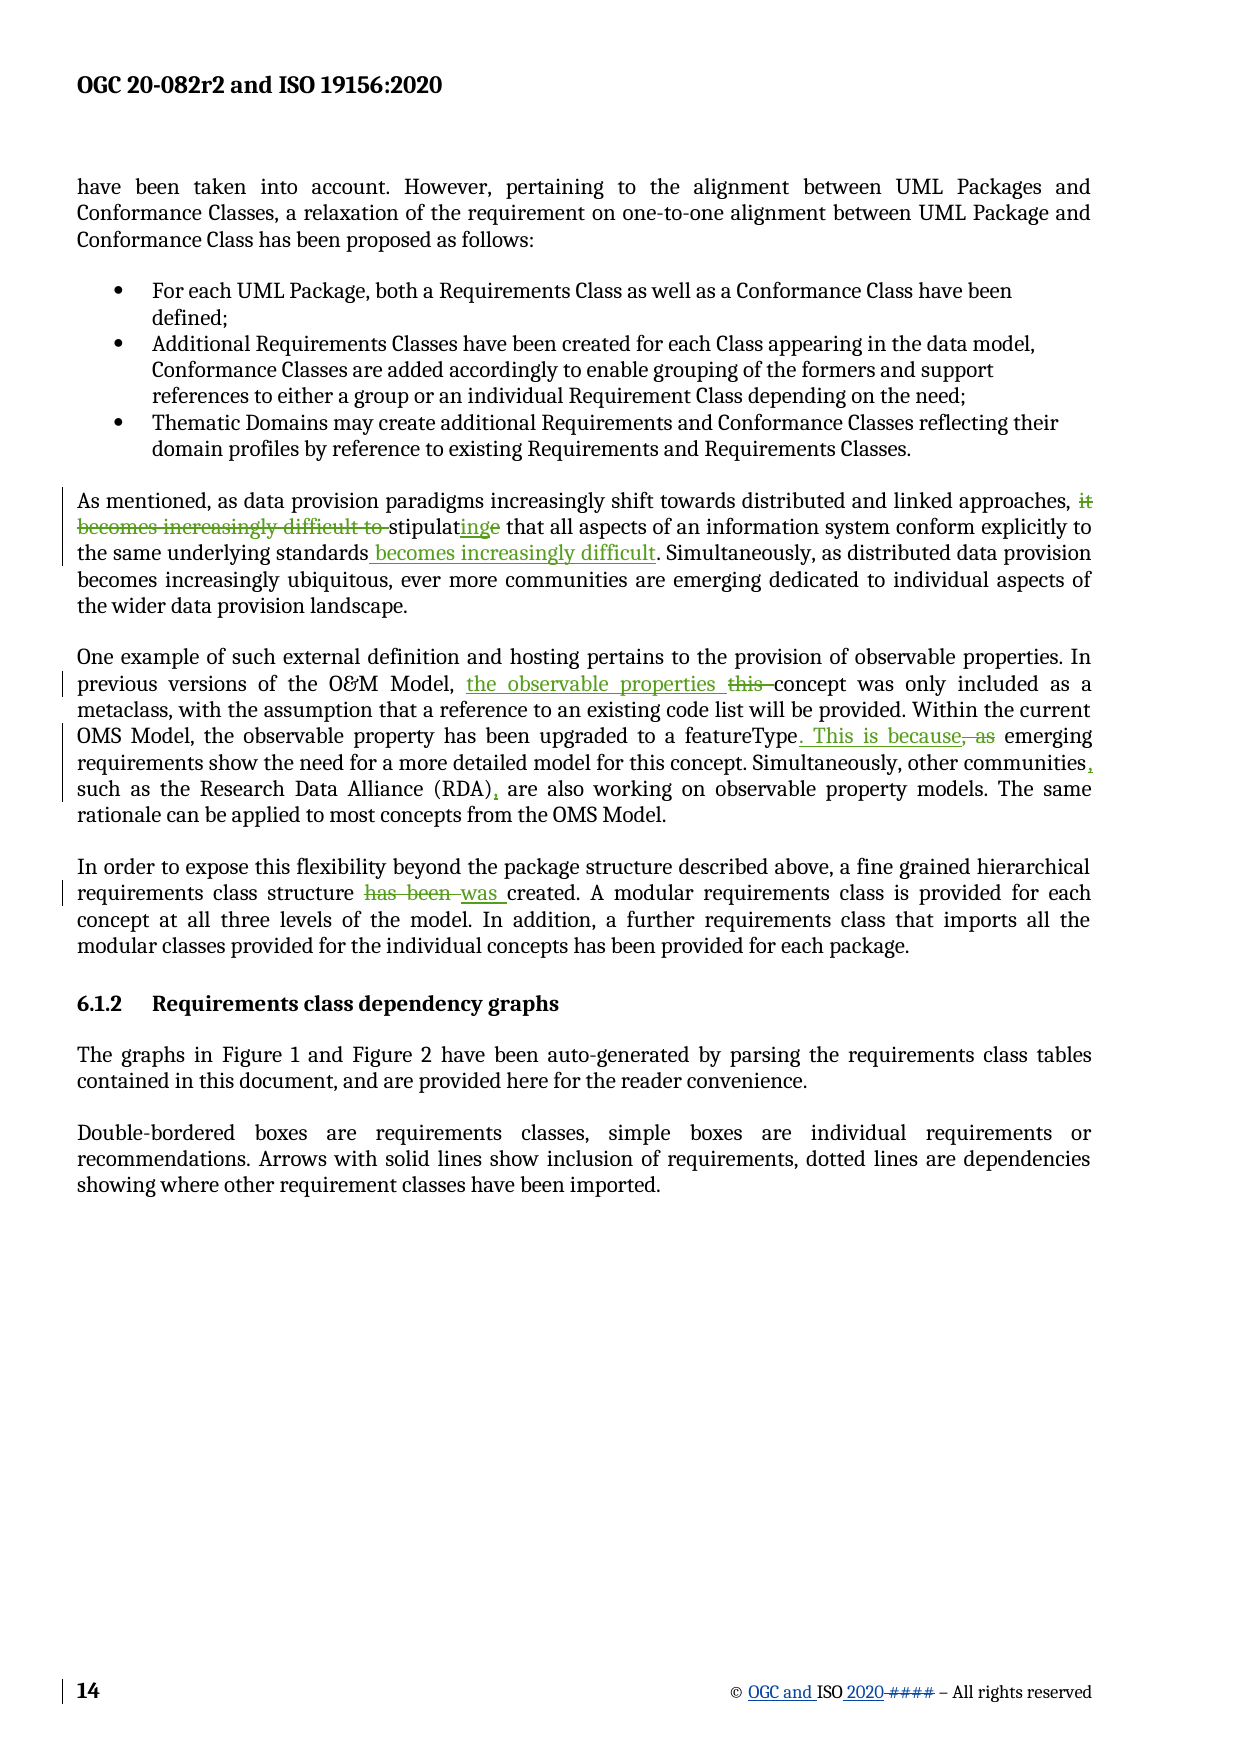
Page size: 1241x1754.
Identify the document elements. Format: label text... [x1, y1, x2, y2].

text In order to expose this flexibility beyond the package structure described above, a fine grained hierarchical requirements class structure created. A modular requirements class is provided for each concept at all three levels of the model. In addition, a further requirements class that imports all the modular classes provided for the individual concepts has been provided for each package. [77, 854, 1092, 959]
subtitle Requirements class dependency graphs [77, 990, 1092, 1017]
list Additional Requirements Classes have been created for each Class appearing in the data model, Conformance Classes are added accordingly to enable grouping of the formers and support references to either a group or an individual Requirement Class depending on the need; [114, 331, 1092, 410]
text The graphs in Figure 1 and Figure 2 have been auto-generated by parsing the requirements class tables contained in this document, and are provided here for the reader convenience. [77, 1042, 1092, 1094]
text As mentioned, as data provision paradigms increasingly shift towards distributed and linked approaches, stipulat that all aspects of an information system conform explicitly to the same underlying standards. Simultaneously, as distributed data provision becomes increasingly ubiquitous, ever more communities are emerging dedicated to individual aspects of the wider data provision landscape. [77, 487, 1092, 619]
text One example of such external definition and hosting pertains to the provision of observable properties. In previous versions of the O&M Model, concept was only included as a metaclass, with the assumption that a reference to an existing code list will be provided. Within the current OMS Model, the observable property has been upgraded to a featureType emerging requirements show the need for a more detailed model for this concept. Simultaneously, other communities such as the Research Data Alliance (RDA) are also working on observable property models. The same rationale can be applied to most concepts from the OMS Model. [77, 644, 1092, 829]
list Thematic Domains may create additional Requirements and Conformance Classes reflecting their domain profiles by reference to existing Requirements and Requirements Classes. [114, 410, 1092, 462]
list For each UML Package, both a Requirements Class as well as a Conformance Class have been defined; [114, 278, 1092, 331]
text Double-bordered boxes are requirements classes, simple boxes are individual requirements or recommendations. Arrows with solid lines show inclusion of requirements, dotted lines are dependencies showing where other requirement classes have been imported. [77, 1119, 1092, 1198]
